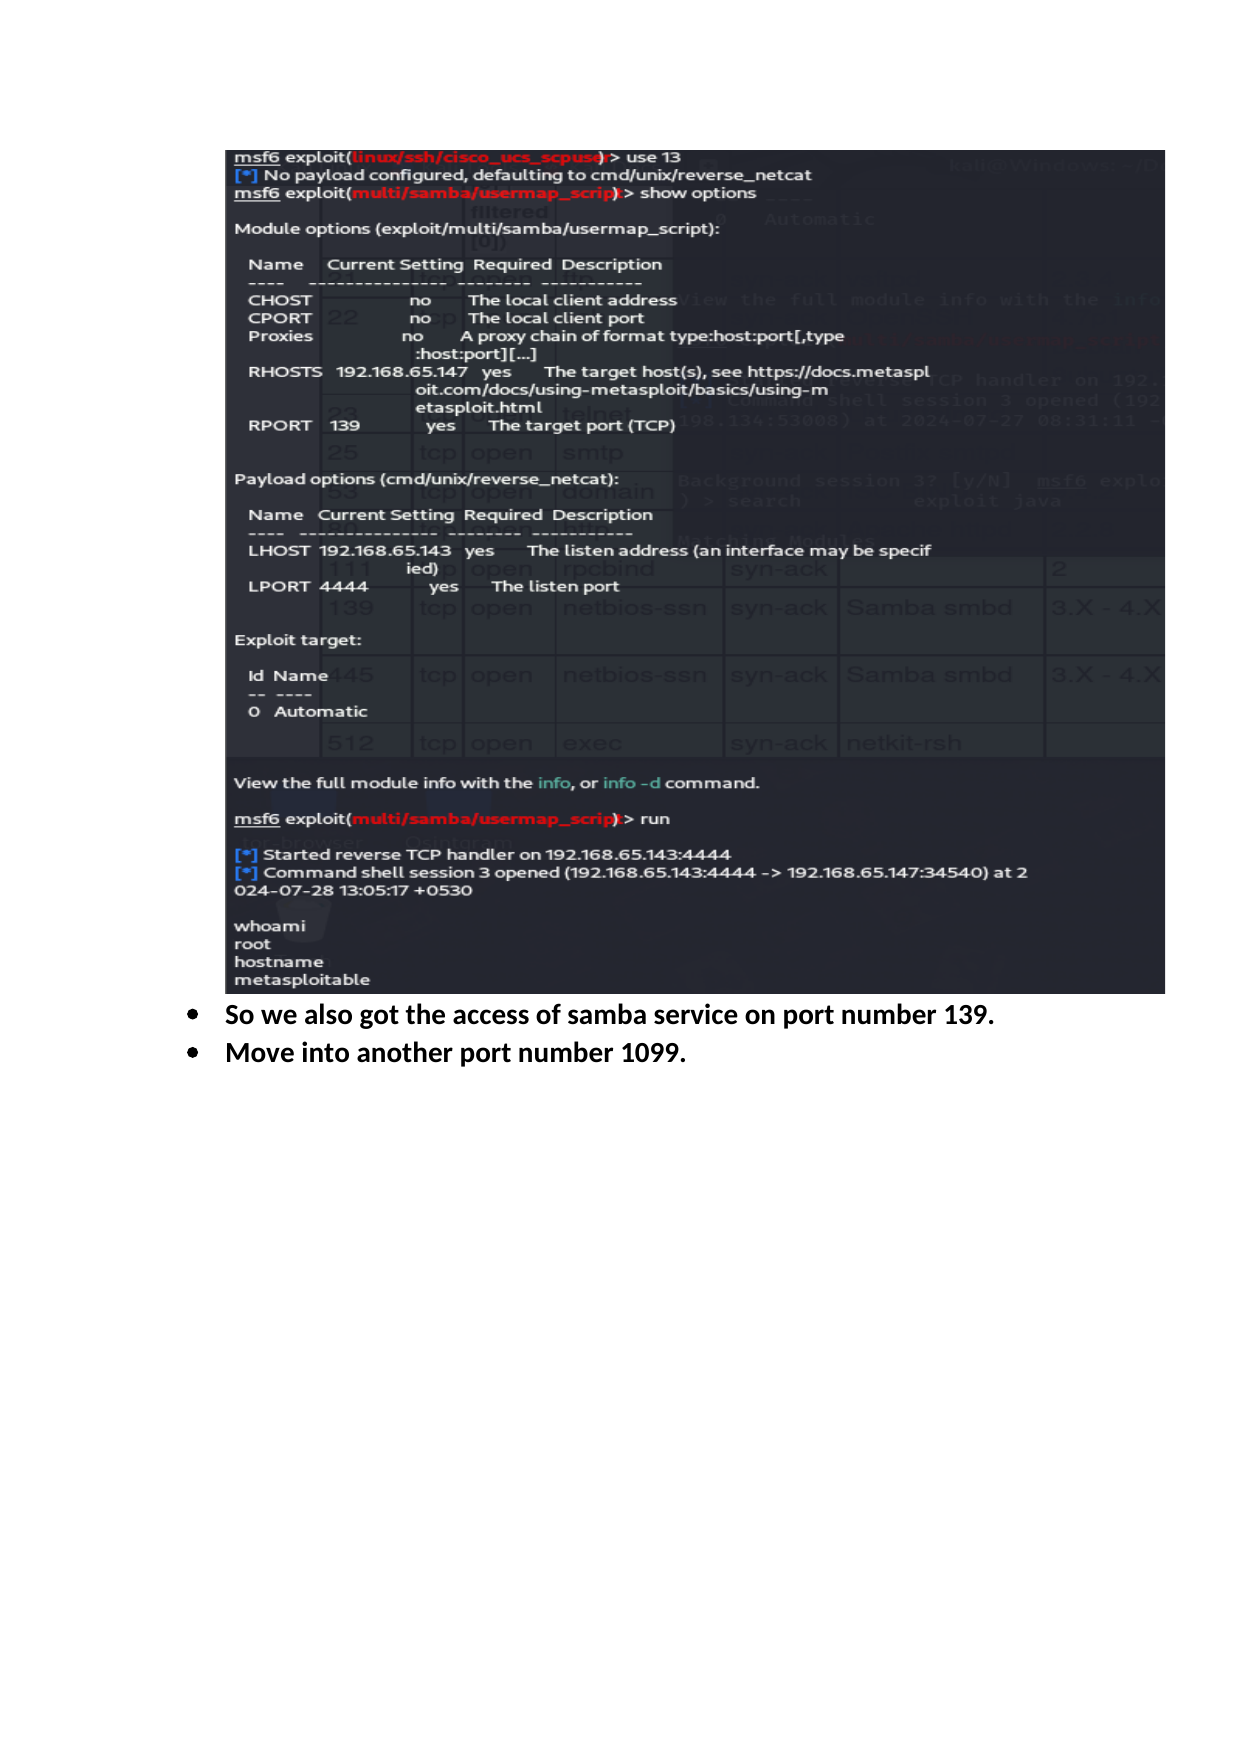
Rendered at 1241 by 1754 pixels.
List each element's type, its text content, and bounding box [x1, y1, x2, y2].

picture [225, 150, 1166, 994]
list So we also got the access of samba service on port number 139. [187, 996, 1090, 1032]
list Move into another port number 1099. [187, 1034, 1090, 1070]
